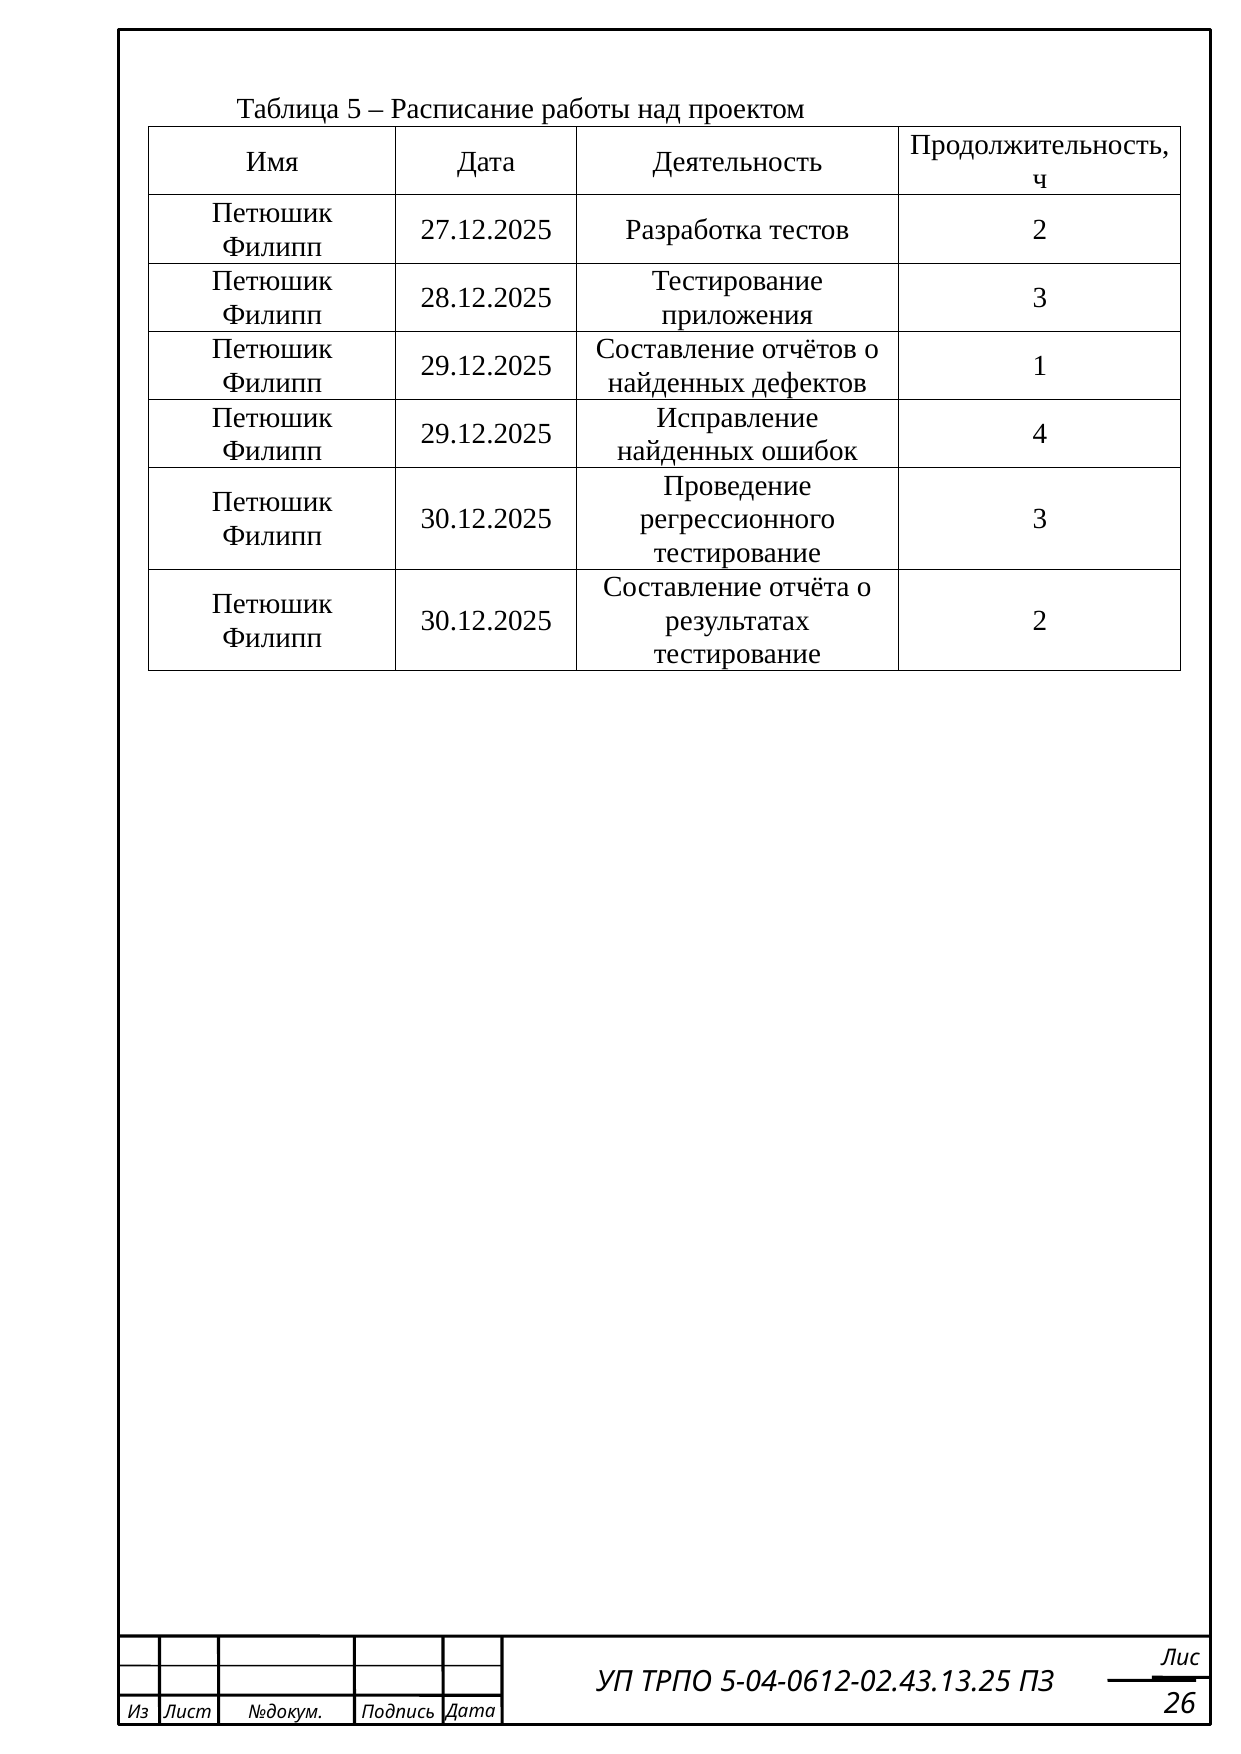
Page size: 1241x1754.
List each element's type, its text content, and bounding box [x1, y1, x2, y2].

table_cell 28.12.2025 [396, 264, 576, 331]
table_header Имя [149, 127, 395, 194]
table_cell 1 [899, 332, 1180, 399]
table_cell Петюшик Филипп [149, 570, 395, 670]
table_cell Составление отчёта о результатах тестирование [577, 570, 898, 670]
table_cell Исправление найденных ошибок [577, 400, 898, 467]
table_cell 27.12.2025 [396, 195, 576, 262]
table_header Продолжительность, ч [899, 127, 1180, 194]
table_cell Петюшик Филипп [149, 195, 395, 262]
table_cell 3 [899, 264, 1180, 331]
table_cell Проведение регрессионного тестирование [577, 468, 898, 568]
table_cell 2 [899, 195, 1180, 262]
table_cell 30.12.2025 [396, 570, 576, 670]
table_cell Разработка тестов [577, 195, 898, 262]
table_cell 30.12.2025 [396, 468, 576, 568]
table_cell 3 [899, 468, 1180, 568]
table_header Дата [396, 127, 576, 194]
table_cell 4 [899, 400, 1180, 467]
text Таблица 5 – Расписание работы над проектом [148, 89, 1181, 126]
table_cell 29.12.2025 [396, 400, 576, 467]
table_cell Петюшик Филипп [149, 468, 395, 568]
table_cell Петюшик Филипп [149, 264, 395, 331]
table_cell Составление отчётов о найденных дефектов [577, 332, 898, 399]
table_header Деятельность [577, 127, 898, 194]
table_cell Петюшик Филипп [149, 332, 395, 399]
table_cell Тестирование приложения [577, 264, 898, 331]
table_cell Петюшик Филипп [149, 400, 395, 467]
table_cell 29.12.2025 [396, 332, 576, 399]
table_cell 2 [899, 570, 1180, 670]
